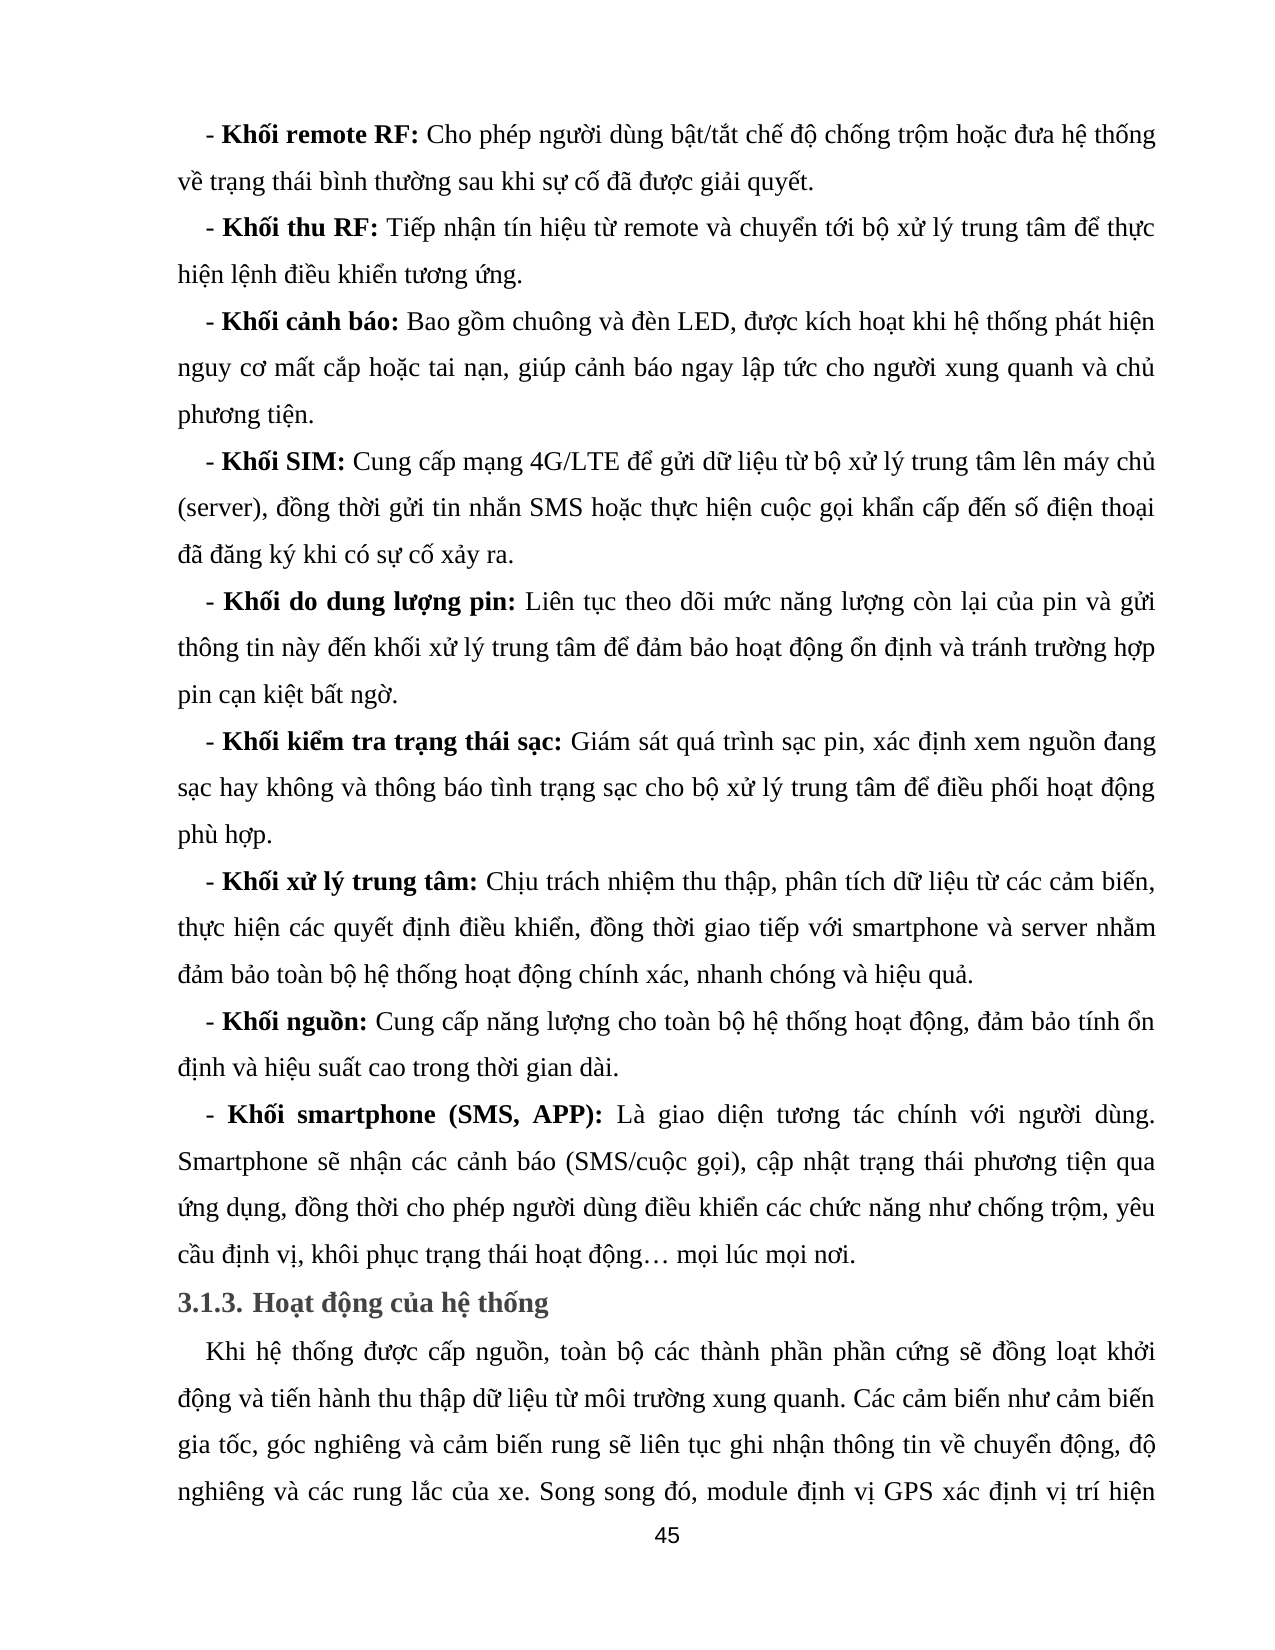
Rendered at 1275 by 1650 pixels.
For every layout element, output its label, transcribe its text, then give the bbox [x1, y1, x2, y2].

text - Khối remote RF: Cho phép người dùng bật/tắt chế độ chống trộm hoặc đưa hệ thống về trạng thái bình thường sau khi sự cố đã được giải quyết. [177, 118, 1157, 196]
text - Khối kiểm tra trạng thái sạc: Giám sát quá trình sạc pin, xác định xem nguồn đang sạc hay không và thông báo tình trạng sạc cho bộ xử lý trung tâm để điều phối hoạt động phù hợp. [177, 725, 1157, 849]
subtitle 3.1.3. Hoạt động của hệ thống [177, 1285, 1157, 1318]
text - Khối do dung lượng pin: Liên tục theo dõi mức năng lượng còn lại của pin và gửi thông tin này đến khối xử lý trung tâm để đảm bảo hoạt động ổn định và tránh trường hợp pin cạn kiệt bất ngờ. [177, 585, 1157, 709]
text - Khối xử lý trung tâm: Chịu trách nhiệm thu thập, phân tích dữ liệu từ các cảm biến, thực hiện các quyết định điều khiển, đồng thời giao tiếp với smartphone và server nhằm đảm bảo toàn bộ hệ thống hoạt động chính xác, nhanh chóng và hiệu quả. [177, 865, 1157, 989]
text - Khối SIM: Cung cấp mạng 4G/LTE để gửi dữ liệu từ bộ xử lý trung tâm lên máy chủ (server), đồng thời gửi tin nhắn SMS hoặc thực hiện cuộc gọi khẩn cấp đến số điện thoại đã đăng ký khi có sự cố xảy ra. [177, 445, 1157, 569]
text - Khối cảnh báo: Bao gồm chuông và đèn LED, được kích hoạt khi hệ thống phát hiện nguy cơ mất cắp hoặc tai nạn, giúp cảnh báo ngay lập tức cho người xung quanh và chủ phương tiện. [177, 305, 1157, 429]
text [177, 1335, 1157, 1506]
text - Khối smartphone (SMS, APP): Là giao diện tương tác chính với người dùng. Smartphone sẽ nhận các cảnh báo (SMS/cuộc gọi), cập nhật trạng thái phương tiện qua ứng dụng, đồng thời cho phép người dùng điều khiển các chức năng như chống trộm, yêu cầu định vị, khôi phục trạng thái hoạt động… mọi lúc mọi nơi. [177, 1098, 1157, 1269]
text - Khối thu RF: Tiếp nhận tín hiệu từ remote và chuyển tới bộ xử lý trung tâm để thực hiện lệnh điều khiển tương ứng. [177, 211, 1157, 289]
text - Khối nguồn: Cung cấp năng lượng cho toàn bộ hệ thống hoạt động, đảm bảo tính ổn định và hiệu suất cao trong thời gian dài. [177, 1005, 1157, 1083]
